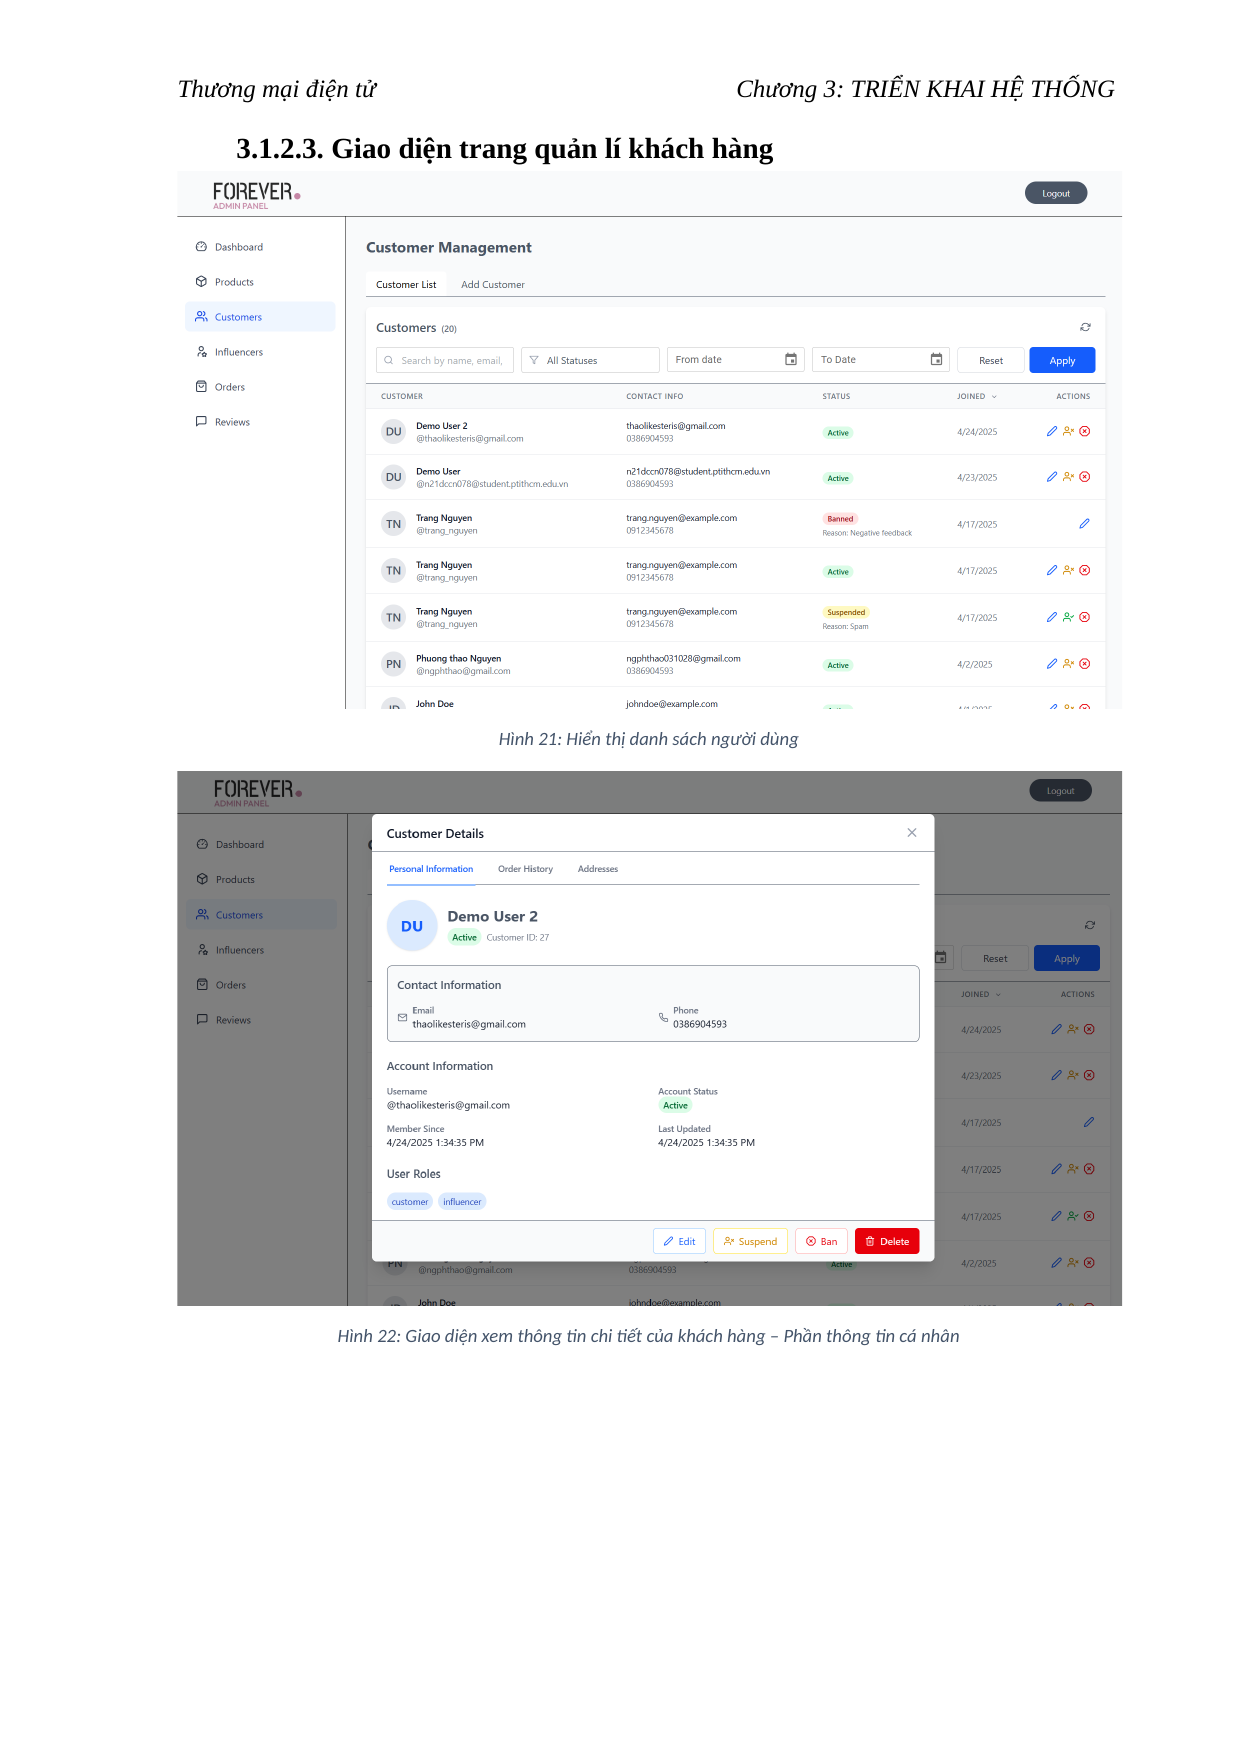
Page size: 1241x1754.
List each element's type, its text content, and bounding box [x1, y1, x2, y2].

picture [177, 171, 1123, 709]
picture [177, 771, 1123, 1306]
subtitle Giao diện trang quản lí khách hàng [236, 131, 1122, 165]
text Hình 22: Giao diện xem thông tin chi tiết của khách hàng – Phần thông tin cá nhân [177, 1325, 1122, 1348]
text Hình 21: Hiển thị danh sách người dùng [177, 727, 1122, 750]
